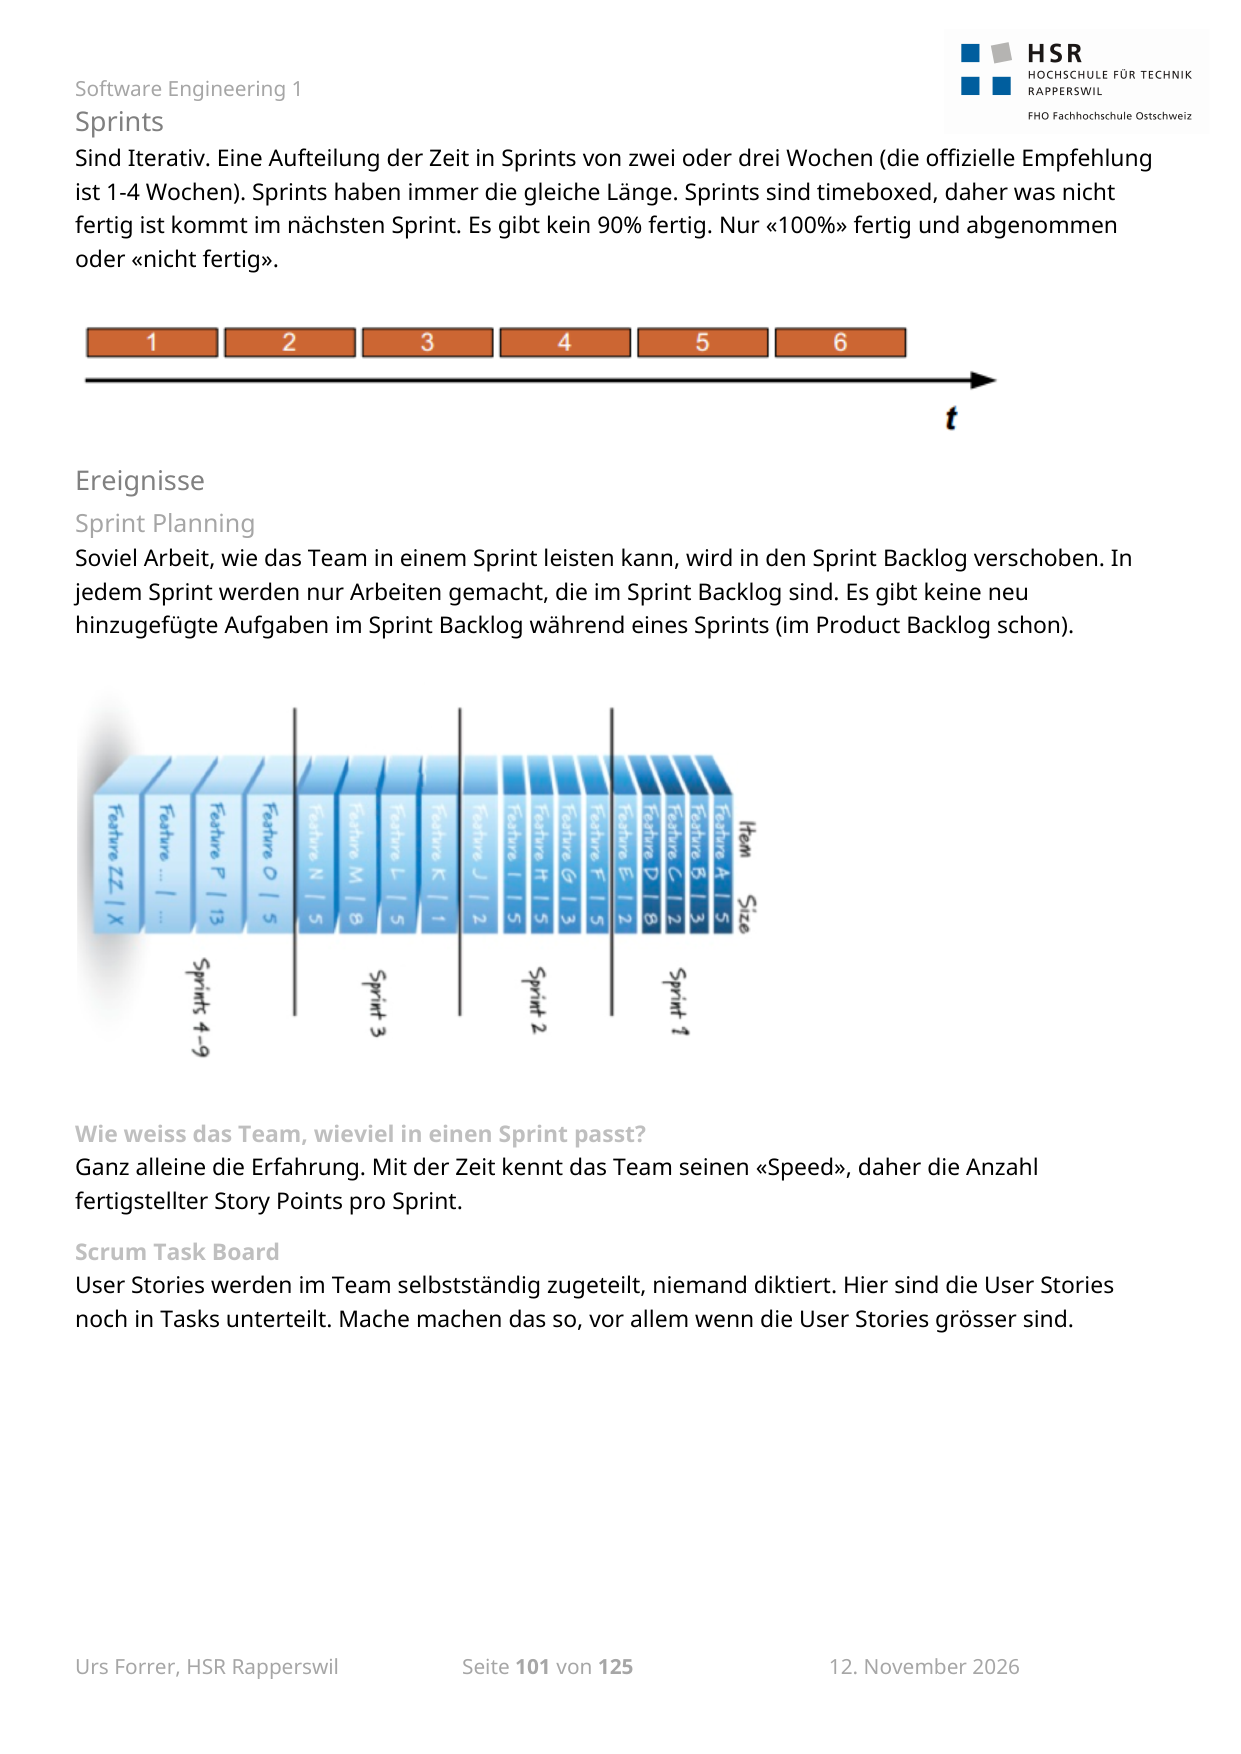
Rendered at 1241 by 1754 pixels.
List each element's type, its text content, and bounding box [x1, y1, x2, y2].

picture [75, 293, 1019, 442]
text Ganz alleine die Erfahrung. Mit der Zeit kennt das Team seinen «Speed», daher die Anzahl fertigstellter Story Points pro Sprint. [75, 1151, 1165, 1216]
subtitle Ereignisse [75, 461, 1165, 498]
text User Stories werden im Team selbstständig zugeteilt, niemand diktiert. Hier sind die User Stories noch in Tasks unterteilt. Mache machen das so, vor allem wenn die User Stories grösser sind. [75, 1269, 1165, 1334]
subtitle Wie weiss das Team, wieviel in einen Sprint passt? [75, 1118, 1165, 1149]
subtitle Scrum Task Board [75, 1236, 1165, 1267]
text Soviel Arbeit, wie das Team in einem Sprint leisten kann, wird in den Sprint Backlog verschoben. In jedem Sprint werden nur Arbeiten gemacht, die im Sprint Backlog sind. Es gibt keine neu hinzugefügte Aufgaben im Sprint Backlog während eines Sprints (im Product Backlog schon). [75, 542, 1165, 641]
subtitle Sprints [75, 102, 1165, 139]
subtitle Sprint Planning [75, 505, 1165, 539]
picture [943, 29, 1210, 134]
picture [78, 662, 766, 1098]
text Sind Iterativ. Eine Aufteilung der Zeit in Sprints von zwei oder drei Wochen (die offizielle Empfehlung ist 1-4 Wochen). Sprints haben immer die gleiche Länge. Sprints sind timeboxed, daher was nicht fertig ist kommt im nächsten Sprint. Es gibt kein 90% fertig. Nur «100%» fertig und abgenommen oder «nicht fertig». [75, 142, 1165, 274]
